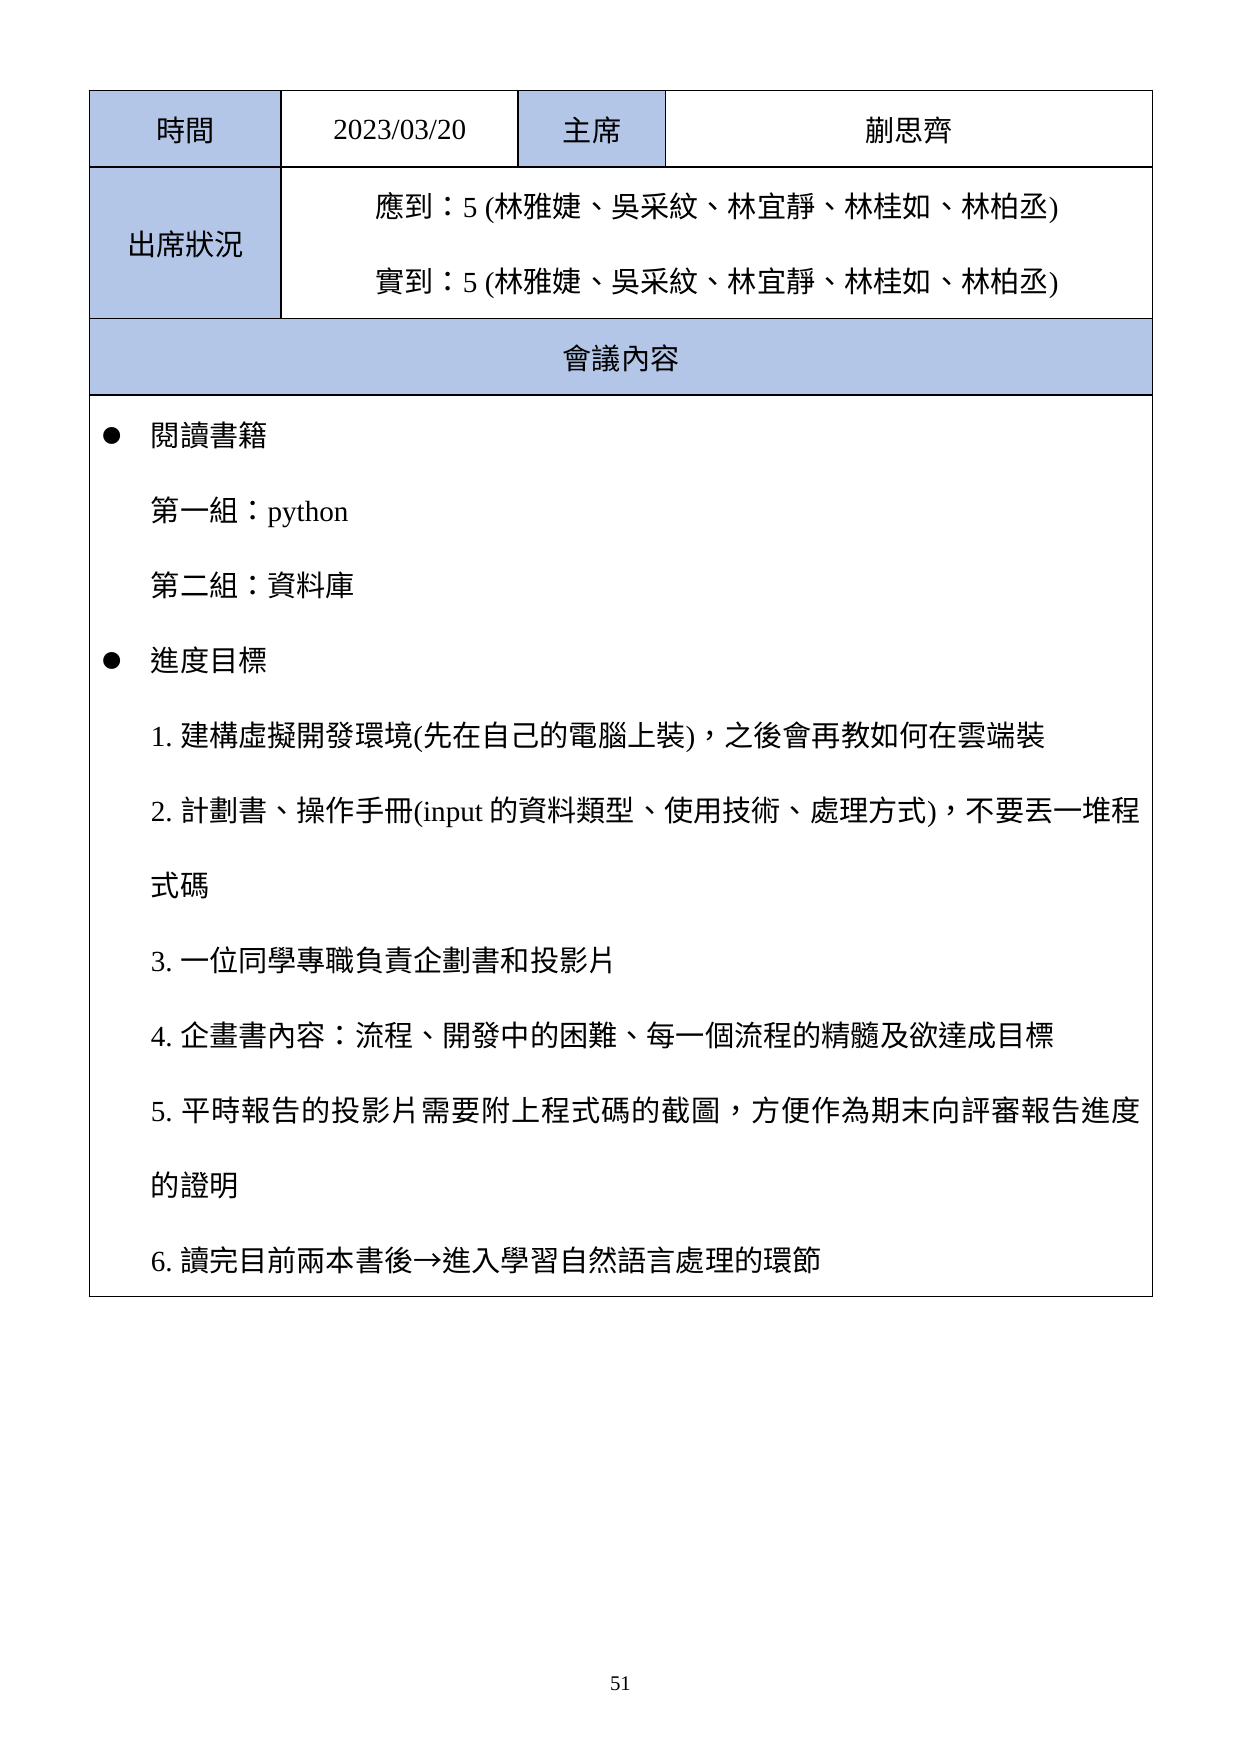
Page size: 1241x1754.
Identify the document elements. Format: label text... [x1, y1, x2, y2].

table_header 主席 [519, 91, 665, 166]
table_cell 應到：5 (林雅婕、吳采紋、林宜靜、林桂如、林柏丞) 實到：5 (林雅婕、吳采紋、林宜靜、林桂如、林柏丞) [282, 168, 1152, 318]
table_cell 閱讀書籍 第一組：python 第二組：資料庫 進度目標 1. 建構虛擬開發環境(先在自己的電腦上裝)，之後會再教如何在雲端裝 2. 計劃書、操作手冊(input的資料類型、使用技術、處理方式)，不要丟一堆程式碼 3. 一位同學專職負責企劃書和投影片 4. 企畫書內容：流程、開發中的困難、每一個流程的精髓及欲達成目標 5. 平時報告的投影片需要附上程式碼的截圖，方便作為期末向評審報告進度的證明 6. 讀完目前兩本書後→進入學習自然語言處理的環節 [90, 396, 1152, 1296]
table_cell 出席狀況 [90, 168, 280, 318]
table_header 時間 [90, 91, 280, 166]
table_header 蒯思齊 [666, 91, 1152, 166]
table_header 2023/03/20 [282, 91, 517, 166]
table_cell 會議內容 [90, 319, 1152, 394]
